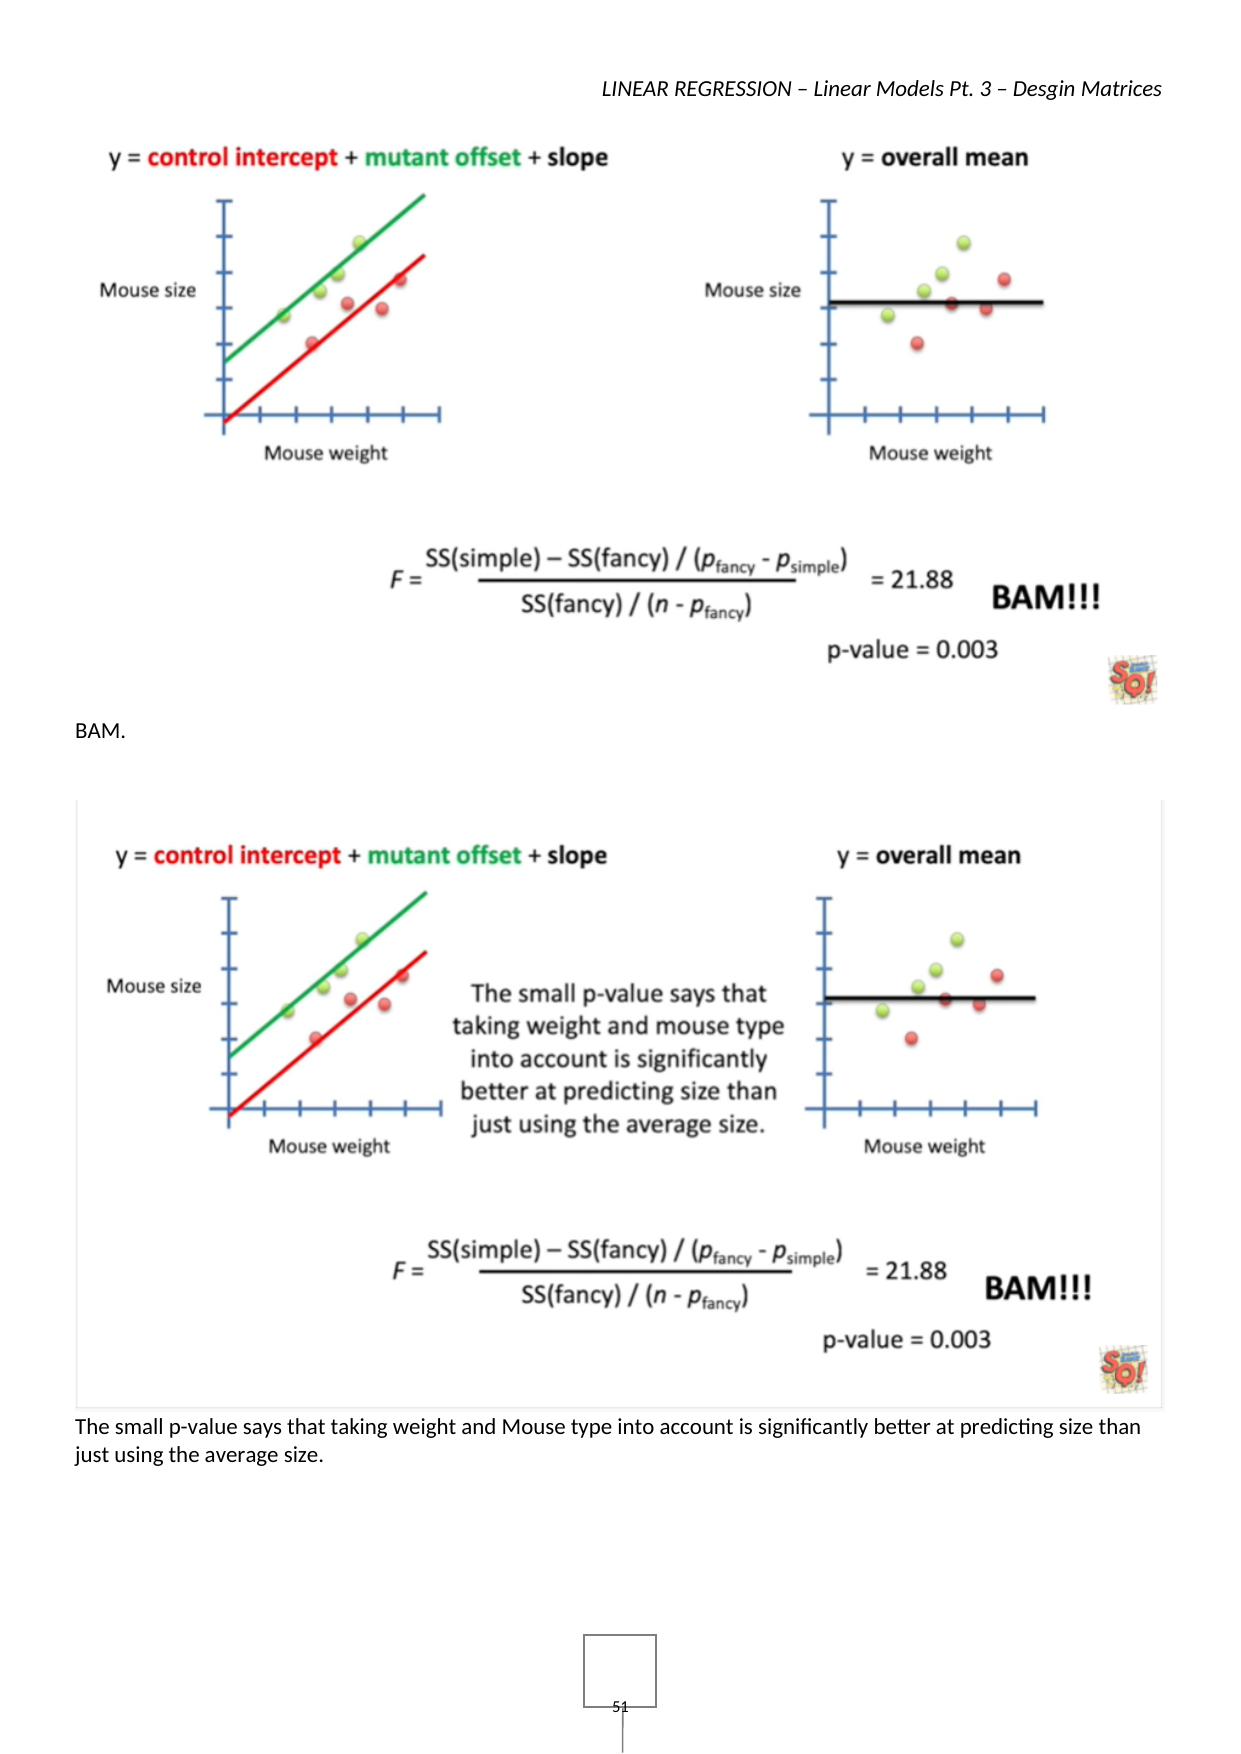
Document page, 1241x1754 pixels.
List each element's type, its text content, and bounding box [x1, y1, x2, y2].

picture [75, 800, 1166, 1412]
text The small p-value says that taking weight and Mouse type into account is significantly better at predicting size than just using the average size. [75, 1412, 1165, 1468]
text BAM. [75, 717, 1165, 744]
picture [75, 101, 1166, 717]
